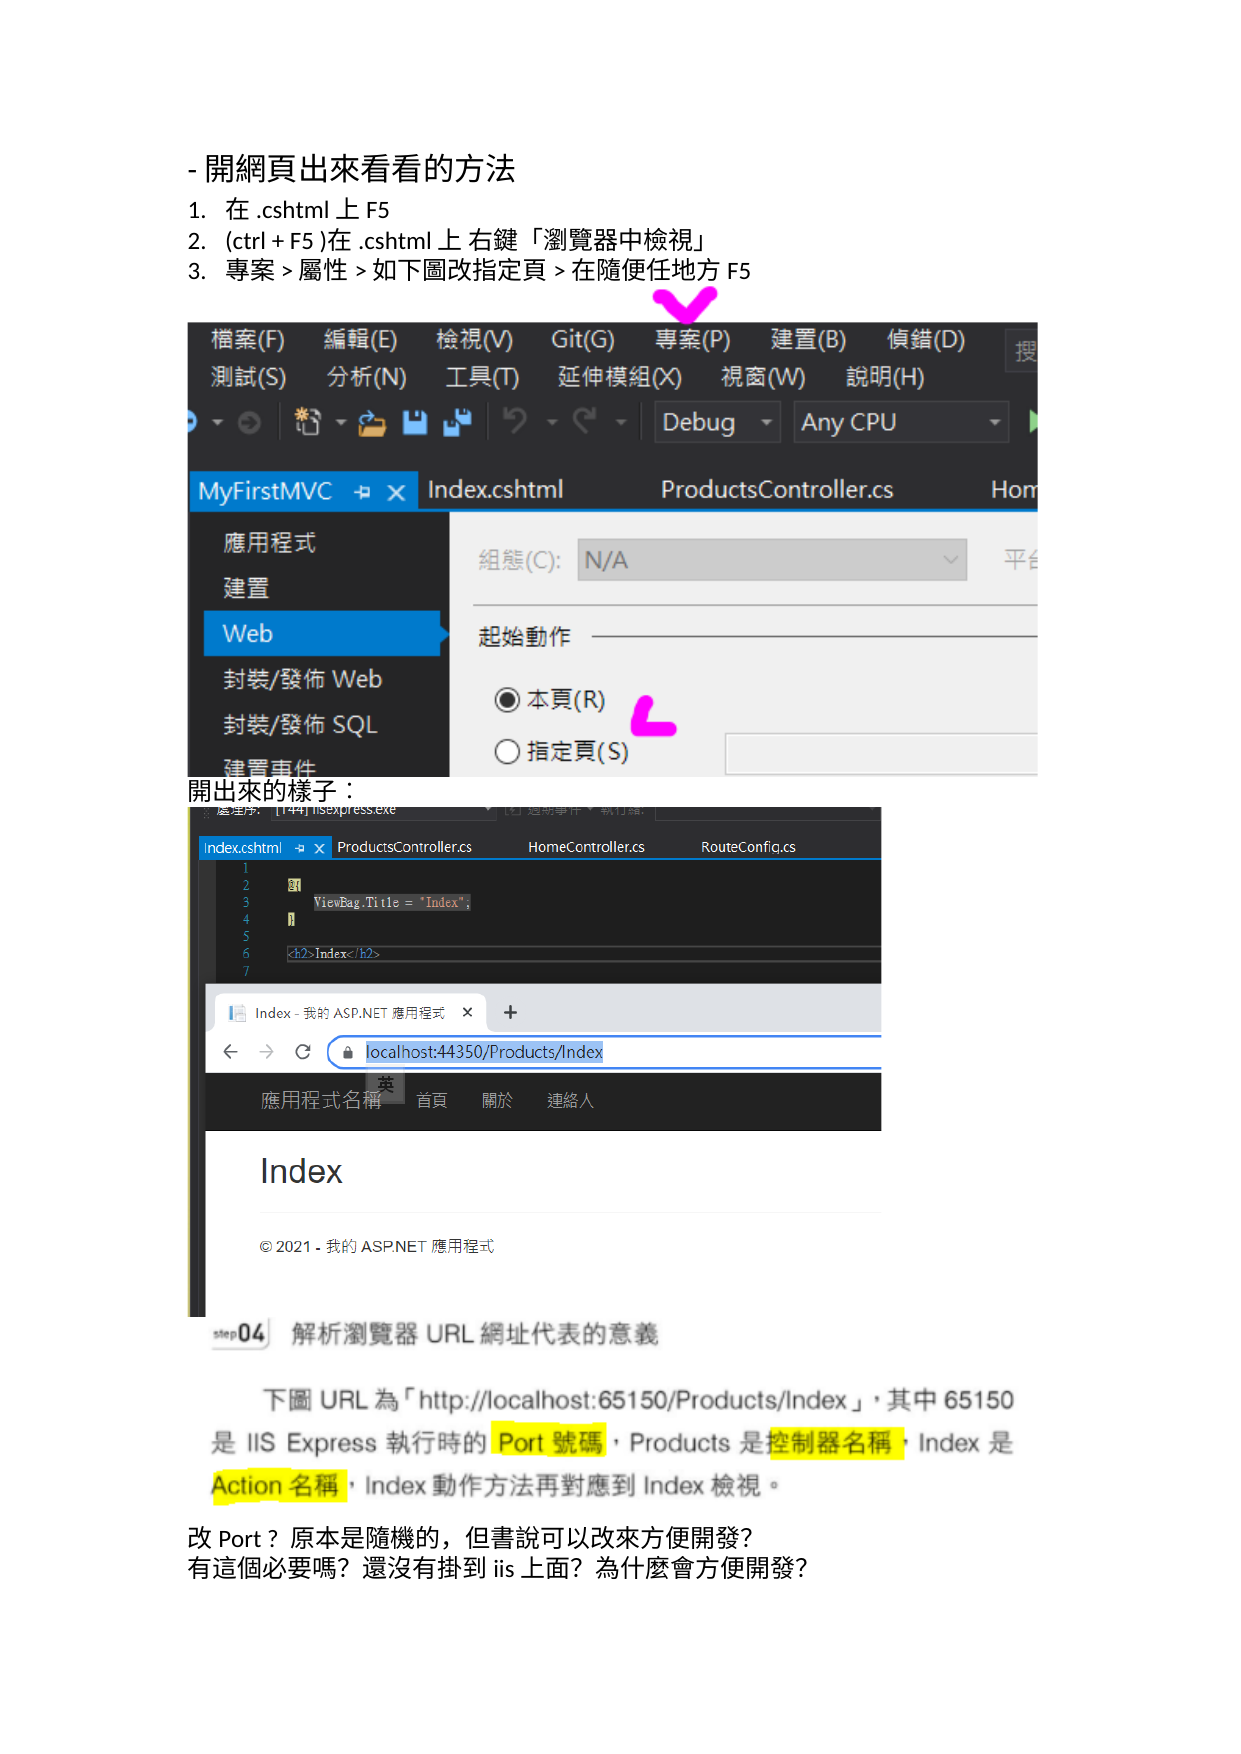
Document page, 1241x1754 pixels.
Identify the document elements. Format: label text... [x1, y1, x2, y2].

text 改 Port ? 原本是隨機的，但書說可以改來方便開發？ [187, 1523, 1053, 1553]
list 在 .cshtml 上 F5 [187, 194, 1053, 225]
list (ctrl + F5 )在 .cshtml 上 右鍵「瀏覽器中檢視」 [187, 225, 1053, 255]
list 專案 > 屬性 > 如下圖改指定頁 > 在隨便任地方 F5 [187, 255, 1053, 286]
text 有這個必要嗎？還沒有掛到 iis 上面？為什麼會方便開發？ [187, 1553, 1053, 1584]
picture [187, 807, 1053, 1523]
text 開出來的樣子︰ [187, 777, 1053, 807]
title - 開網頁出來看看的方法 [187, 150, 1053, 188]
picture [187, 286, 1038, 777]
